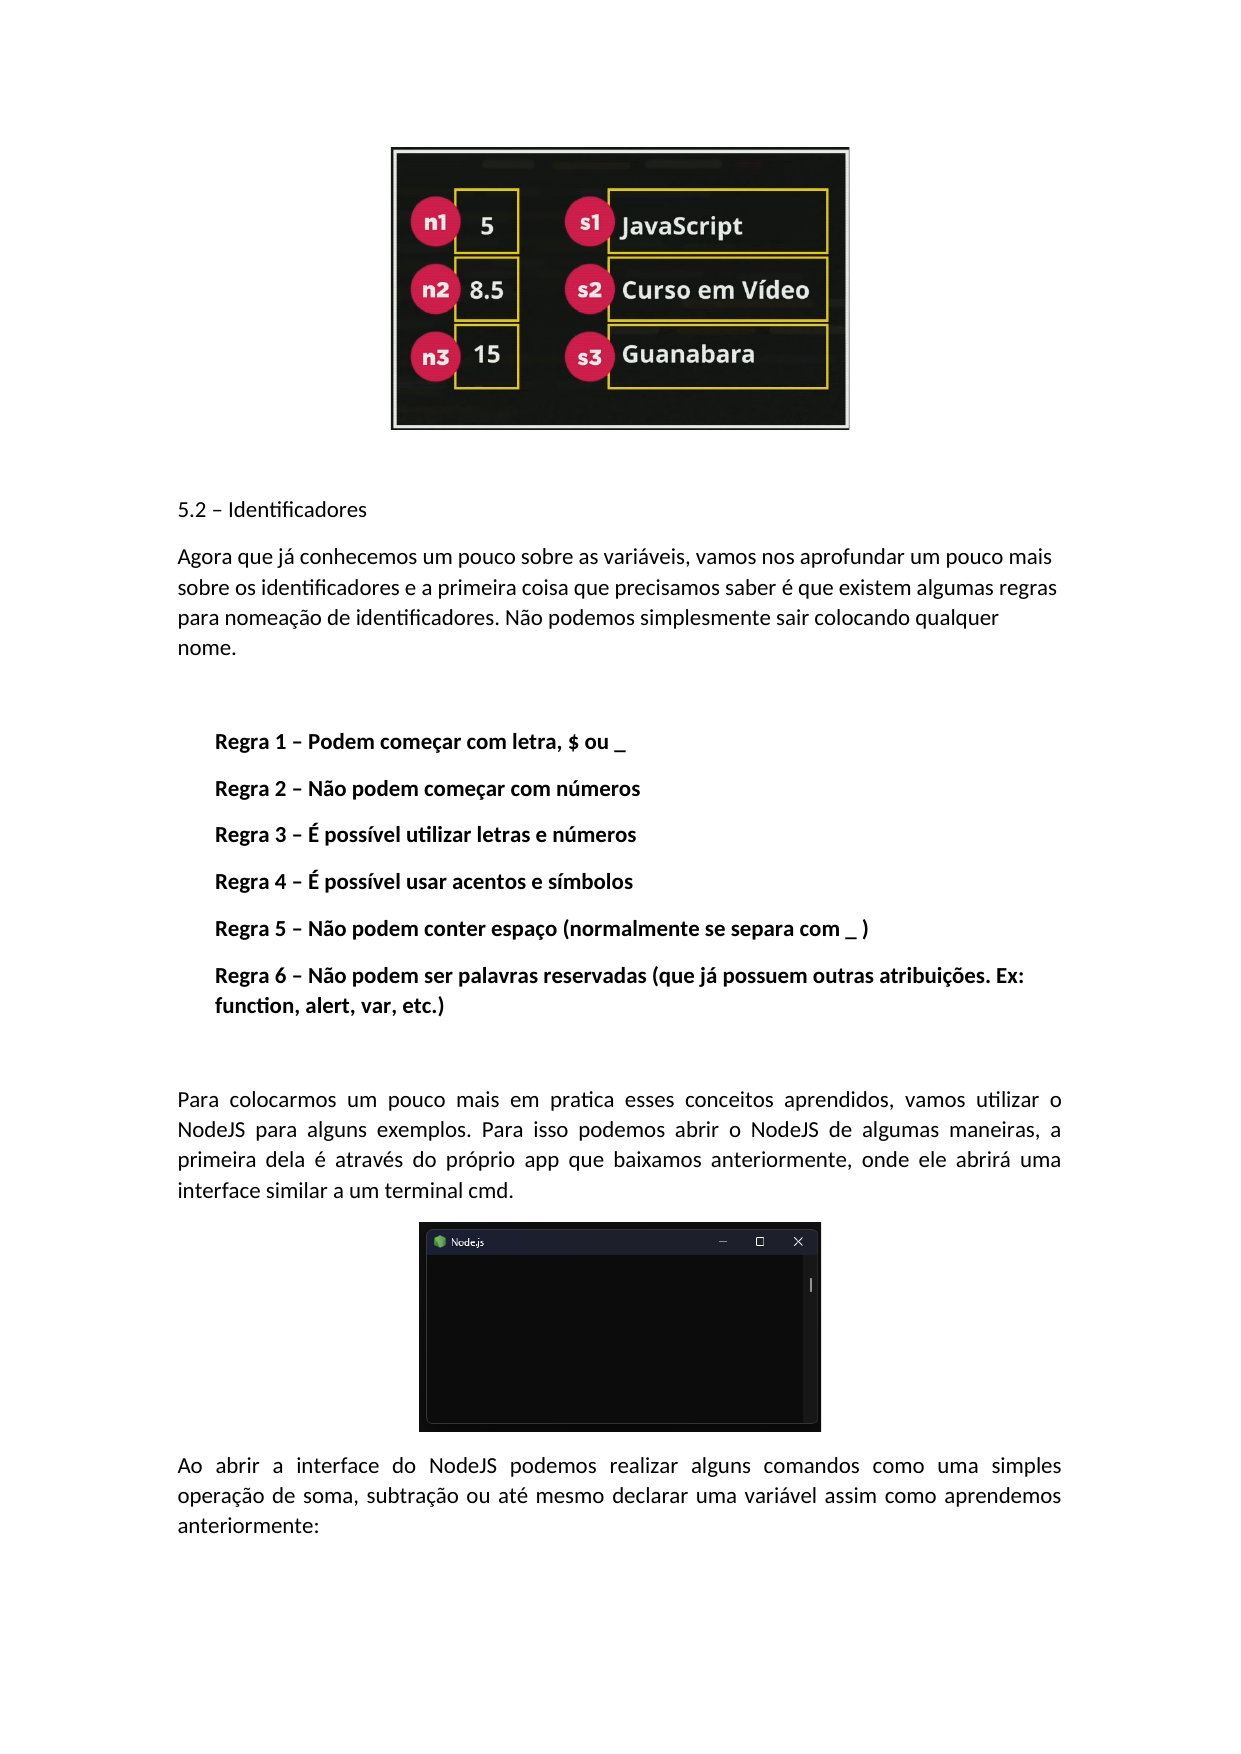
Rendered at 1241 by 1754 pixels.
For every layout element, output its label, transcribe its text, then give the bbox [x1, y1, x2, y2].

text 5.2 – Identificadores [177, 496, 1063, 524]
text Para colocarmos um pouco mais em pratica esses conceitos aprendidos, vamos utilizar o NodeJS para alguns exemplos. Para isso podemos abrir o NodeJS de algumas maneiras, a primeira dela é através do próprio app que baixamos anteriormente, onde ele abrirá uma interface similar a um terminal cmd. [177, 1085, 1063, 1204]
picture [419, 1222, 822, 1432]
picture [390, 147, 850, 430]
text Regra 3 – É possível utilizar letras e números [215, 821, 1063, 849]
text Regra 1 – Podem começar com letra, $ ou _ [215, 727, 1063, 755]
text Ao abrir a interface do NodeJS podemos realizar alguns comandos como uma simples operação de soma, subtração ou até mesmo declarar uma variável assim como aprendemos anteriormente: [177, 1451, 1063, 1539]
text Regra 2 – Não podem começar com números [215, 774, 1063, 802]
text Regra 5 – Não podem conter espaço (normalmente se separa com _ ) [215, 914, 1063, 942]
text Regra 6 – Não podem ser palavras reservadas (que já possuem outras atribuições. Ex: function, alert, var, etc.) [215, 961, 1063, 1019]
text Agora que já conhecemos um pouco sobre as variáveis, vamos nos aprofundar um pouco mais sobre os identificadores e a primeira coisa que precisamos saber é que existem algumas regras para nomeação de identificadores. Não podemos simplesmente sair colocando qualquer nome. [177, 542, 1063, 661]
text Regra 4 – É possível usar acentos e símbolos [215, 867, 1063, 896]
